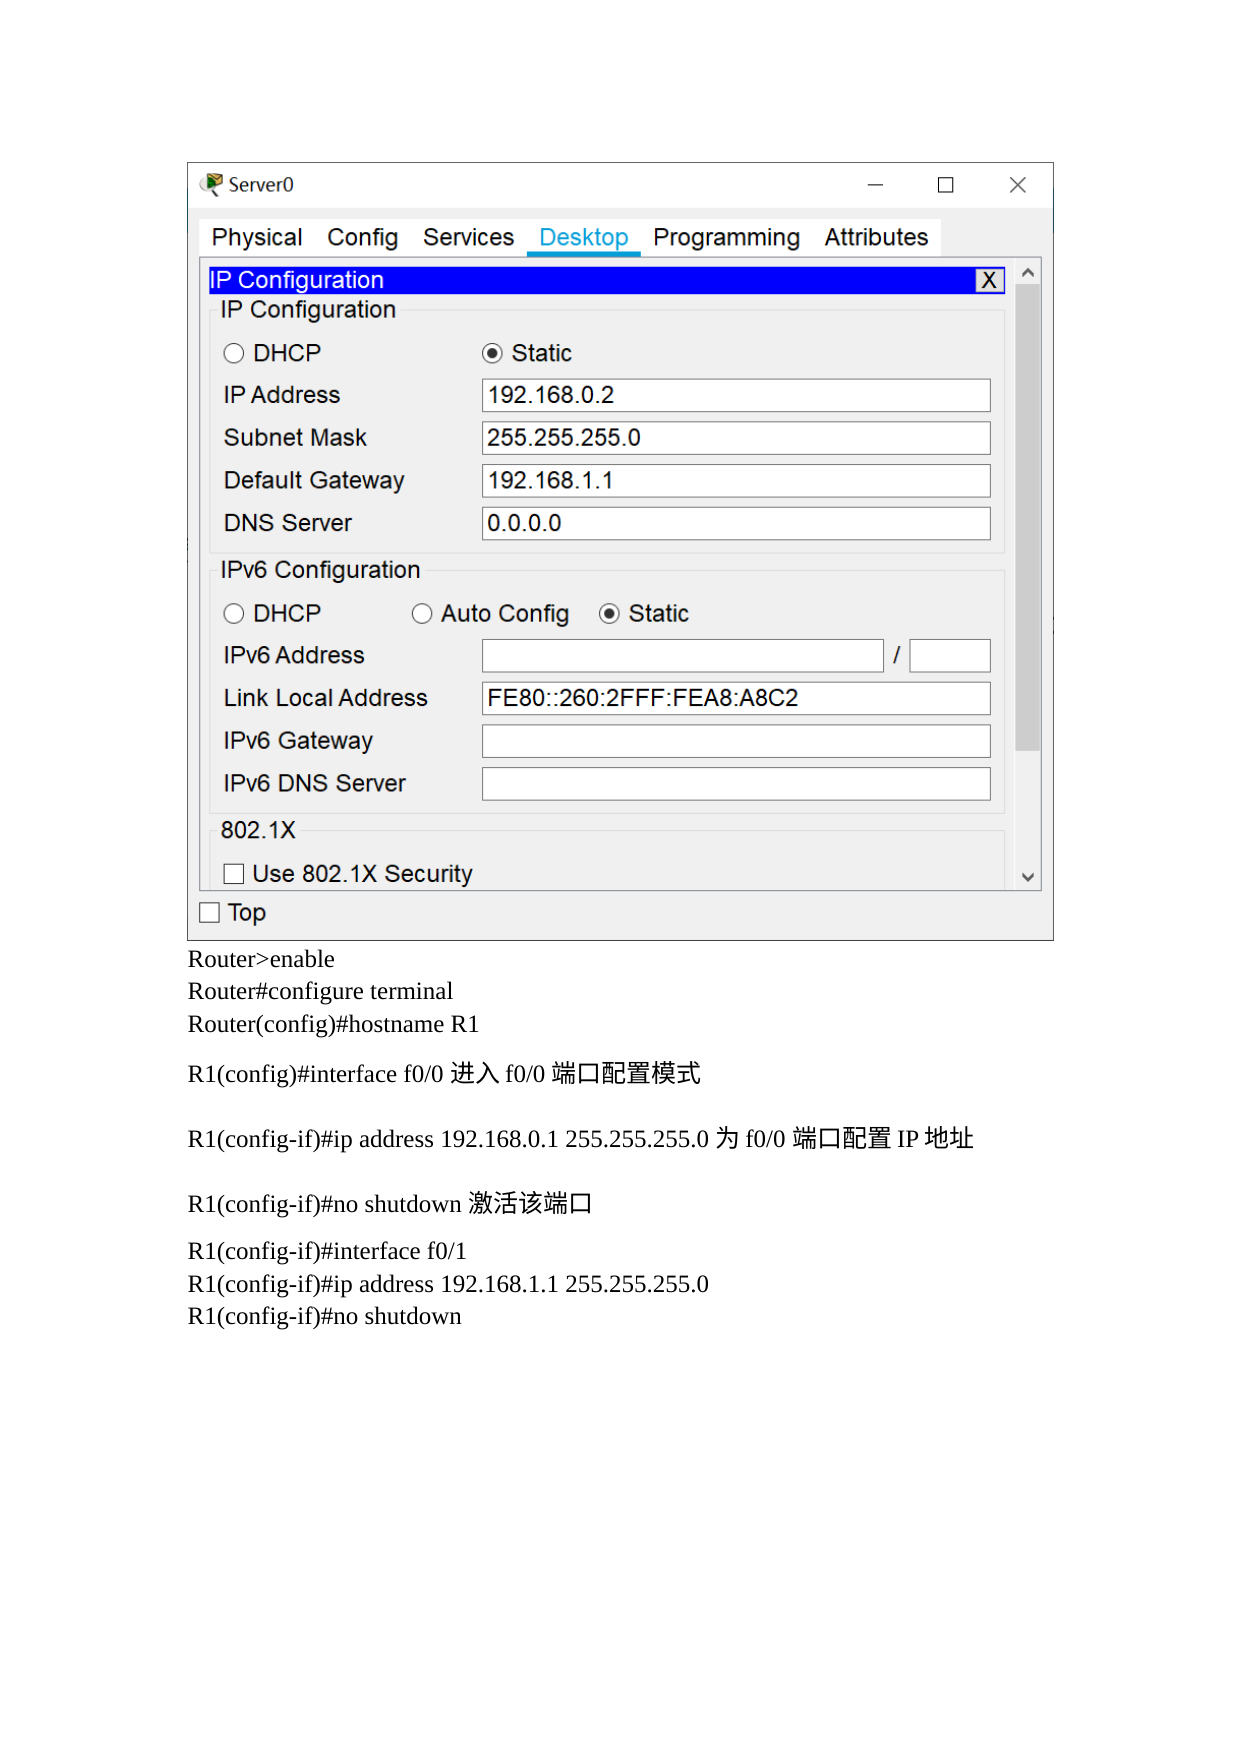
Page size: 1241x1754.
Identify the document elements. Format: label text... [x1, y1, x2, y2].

text Router>enable [187, 942, 1053, 974]
text R1(config-if)#ip address 192.168.0.1 255.255.255.0 为f0/0 端口配置IP 地址 [187, 1104, 1053, 1169]
text R1(config-if)#interface f0/1 [187, 1234, 1053, 1267]
text R1(config-if)#no shutdown 激活该端口 [187, 1169, 1053, 1234]
text R1(config-if)#no shutdown [187, 1299, 1053, 1332]
text R1(config)#interface f0/0 进入f0/0 端口配置模式 [187, 1039, 1053, 1104]
text Router#configure terminal [187, 974, 1053, 1007]
text Router(config)#hostname R1 [187, 1007, 1053, 1039]
text R1(config-if)#ip address 192.168.1.1 255.255.255.0 [187, 1267, 1053, 1299]
picture [187, 162, 1054, 941]
